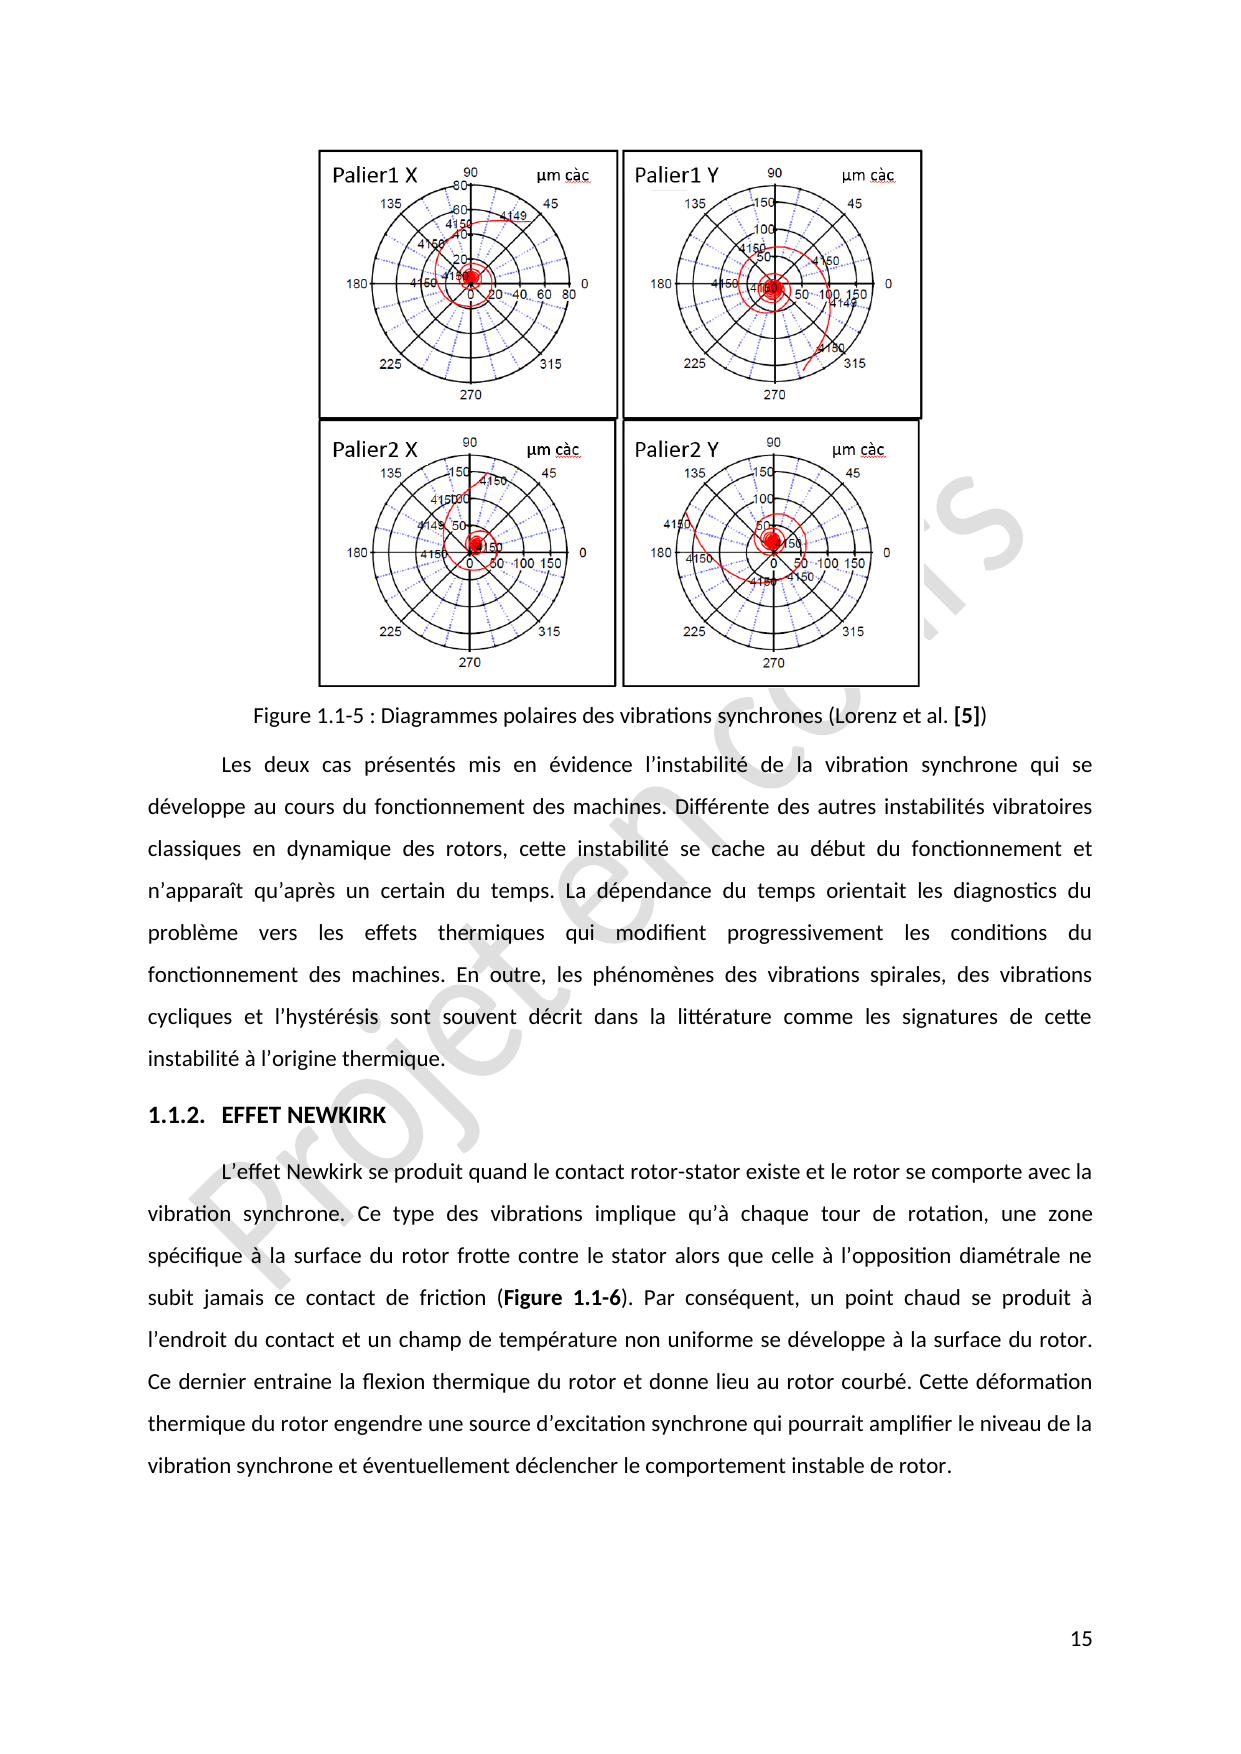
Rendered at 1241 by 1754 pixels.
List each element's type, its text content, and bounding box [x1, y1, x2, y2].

picture [316, 147, 924, 688]
text Figure 1.1-5 : Diagrammes polaires des vibrations synchrones (Lorenz et al. [5]) [148, 702, 1093, 729]
text Les deux cas présentés mis en évidence l’instabilité de la vibration synchrone qui se développe au cours du fonctionnement des machines. Différente des autres instabilités vibratoires classiques en dynamique des rotors, cette instabilité se cache au début du fonctionnement et n’apparaît qu’après un certain du temps. La dépendance du temps orientait les diagnostics du problème vers les effets thermiques qui modifient progressivement les conditions du fonctionnement des machines. En outre, les phénomènes des vibrations spirales, des vibrations cycliques et l’hystérésis sont souvent décrit dans la littérature comme les signatures de cette instabilité à l’origine thermique. [148, 750, 1093, 1072]
text L’effet Newkirk se produit quand le contact rotor-stator existe et le rotor se comporte avec la vibration synchrone. Ce type des vibrations implique qu’à chaque tour de rotation, une zone spécifique à la surface du rotor frotte contre le stator alors que celle à l’opposition diamétrale ne subit jamais ce contact de friction (Figure 1.1-6). Par conséquent, un point chaud se produit à l’endroit du contact et un champ de température non uniforme se développe à la surface du rotor. Ce dernier entraine la flexion thermique du rotor et donne lieu au rotor courbé. Cette déformation thermique du rotor engendre une source d’excitation synchrone qui pourrait amplifier le niveau de la vibration synchrone et éventuellement déclencher le comportement instable de rotor. [148, 1157, 1093, 1479]
subtitle Effet Newkirk [148, 1099, 1093, 1129]
